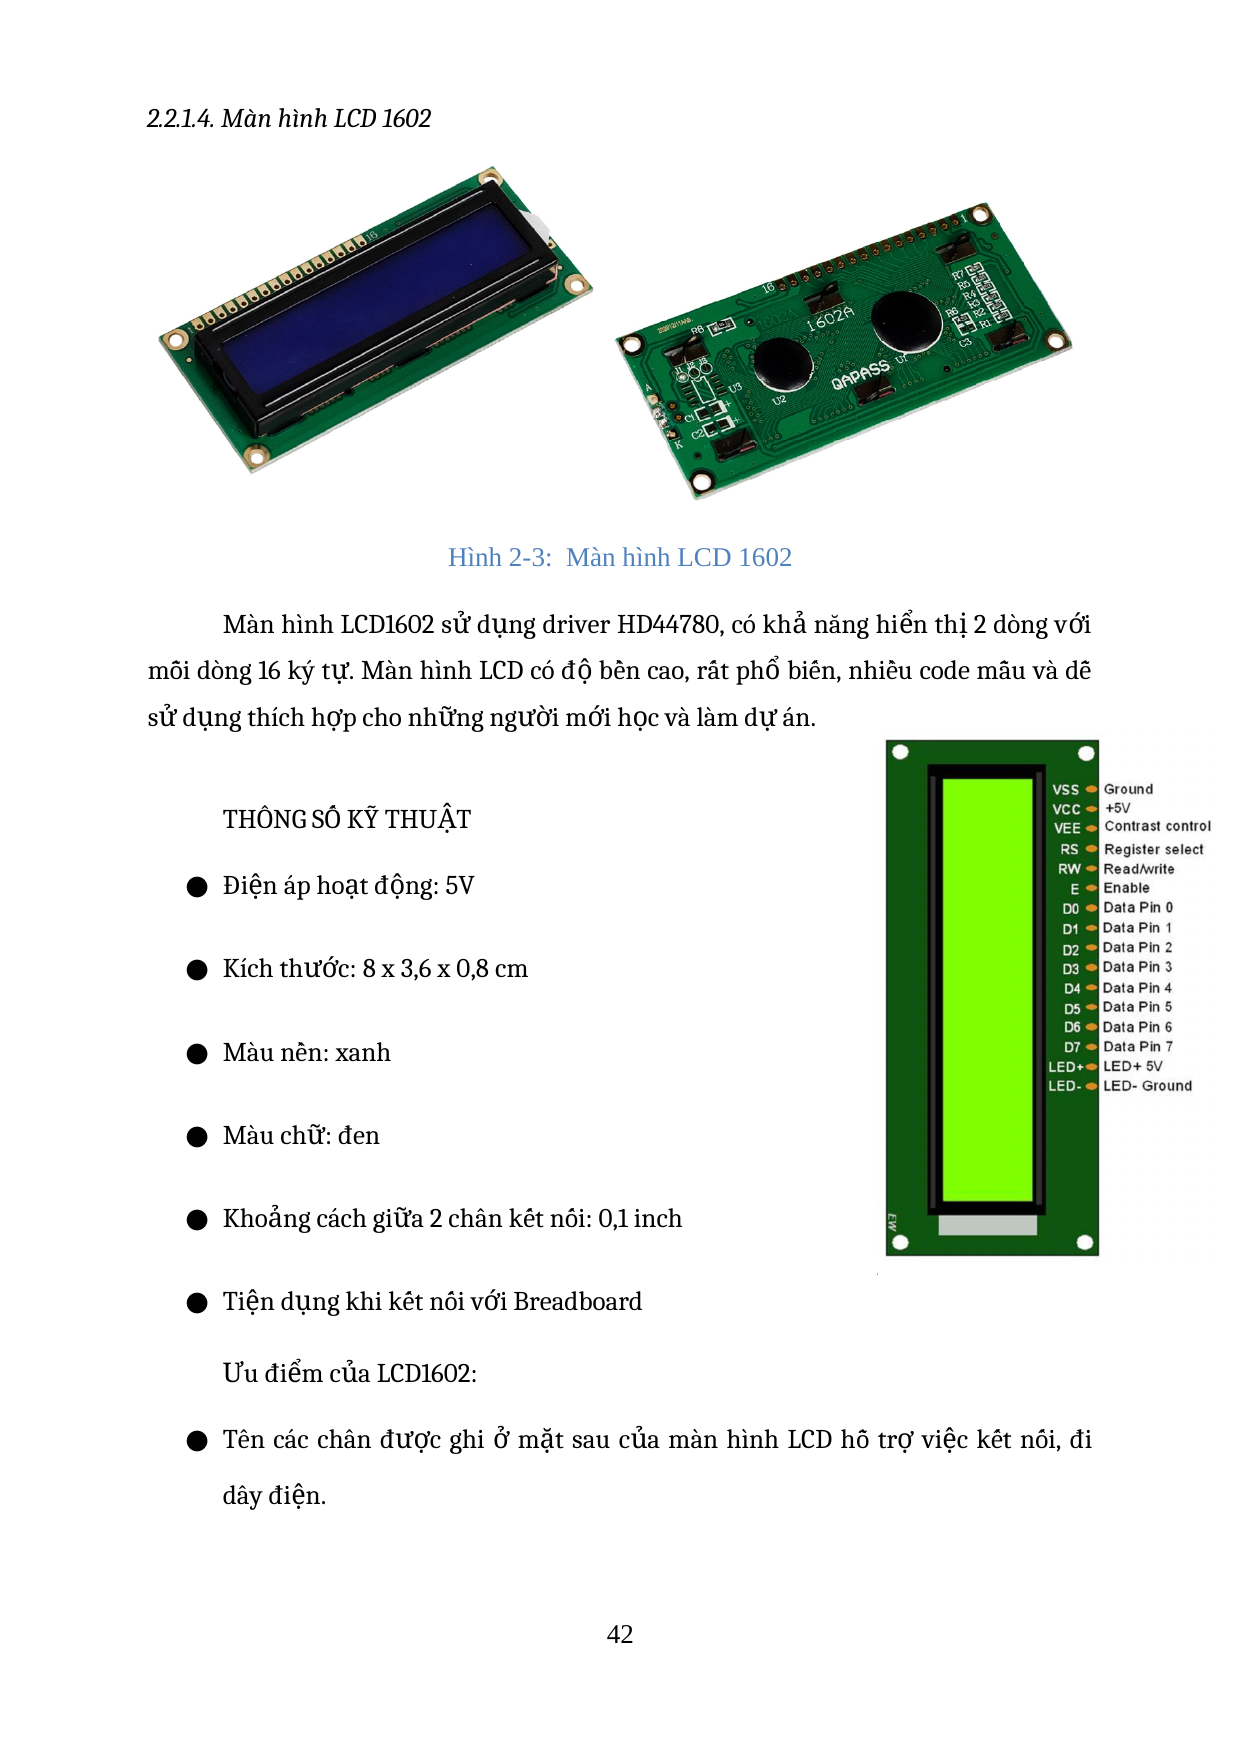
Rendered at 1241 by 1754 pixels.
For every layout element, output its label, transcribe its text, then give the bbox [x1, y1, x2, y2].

picture [875, 729, 1219, 1265]
list Kích thước: 8 x 3,6 x 0,8 cm [185, 938, 875, 993]
list Điện áp hoạt động: 5V [185, 854, 875, 910]
text Hình 2-3: Màn hình LCD 1602 [148, 541, 1092, 572]
list Tên các chân được ghi ở mặt sau của màn hình LCD hỗ trợ việc kết nối, đi dây điện. [185, 1409, 1092, 1511]
text Màn hình LCD1602 sử dụng driver HD44780, có khả năng hiển thị 2 dòng với mỗi dòng 16 ký tự. Màn hình LCD có độ bền cao, rất phổ biến, nhiều code mẫu và dễ sử dụng thích hợp cho những người mới học và làm dự án. [148, 609, 1092, 733]
list Màu nền: xanh [185, 1021, 875, 1076]
list Tiện dụng khi kết nối với Breadboard [185, 1271, 1092, 1326]
text Ưu điểm của LCD1602: [148, 1358, 1092, 1389]
list Khoảng cách giữa 2 chân kết nối: 0,1 inch [185, 1187, 875, 1243]
picture [148, 154, 1092, 522]
subtitle 2.2.1.4. Màn hình LCD 1602 [147, 103, 1092, 134]
list Màu chữ: đen [185, 1104, 875, 1160]
text THÔNG SỐ KỸ THUẬT [148, 804, 875, 835]
